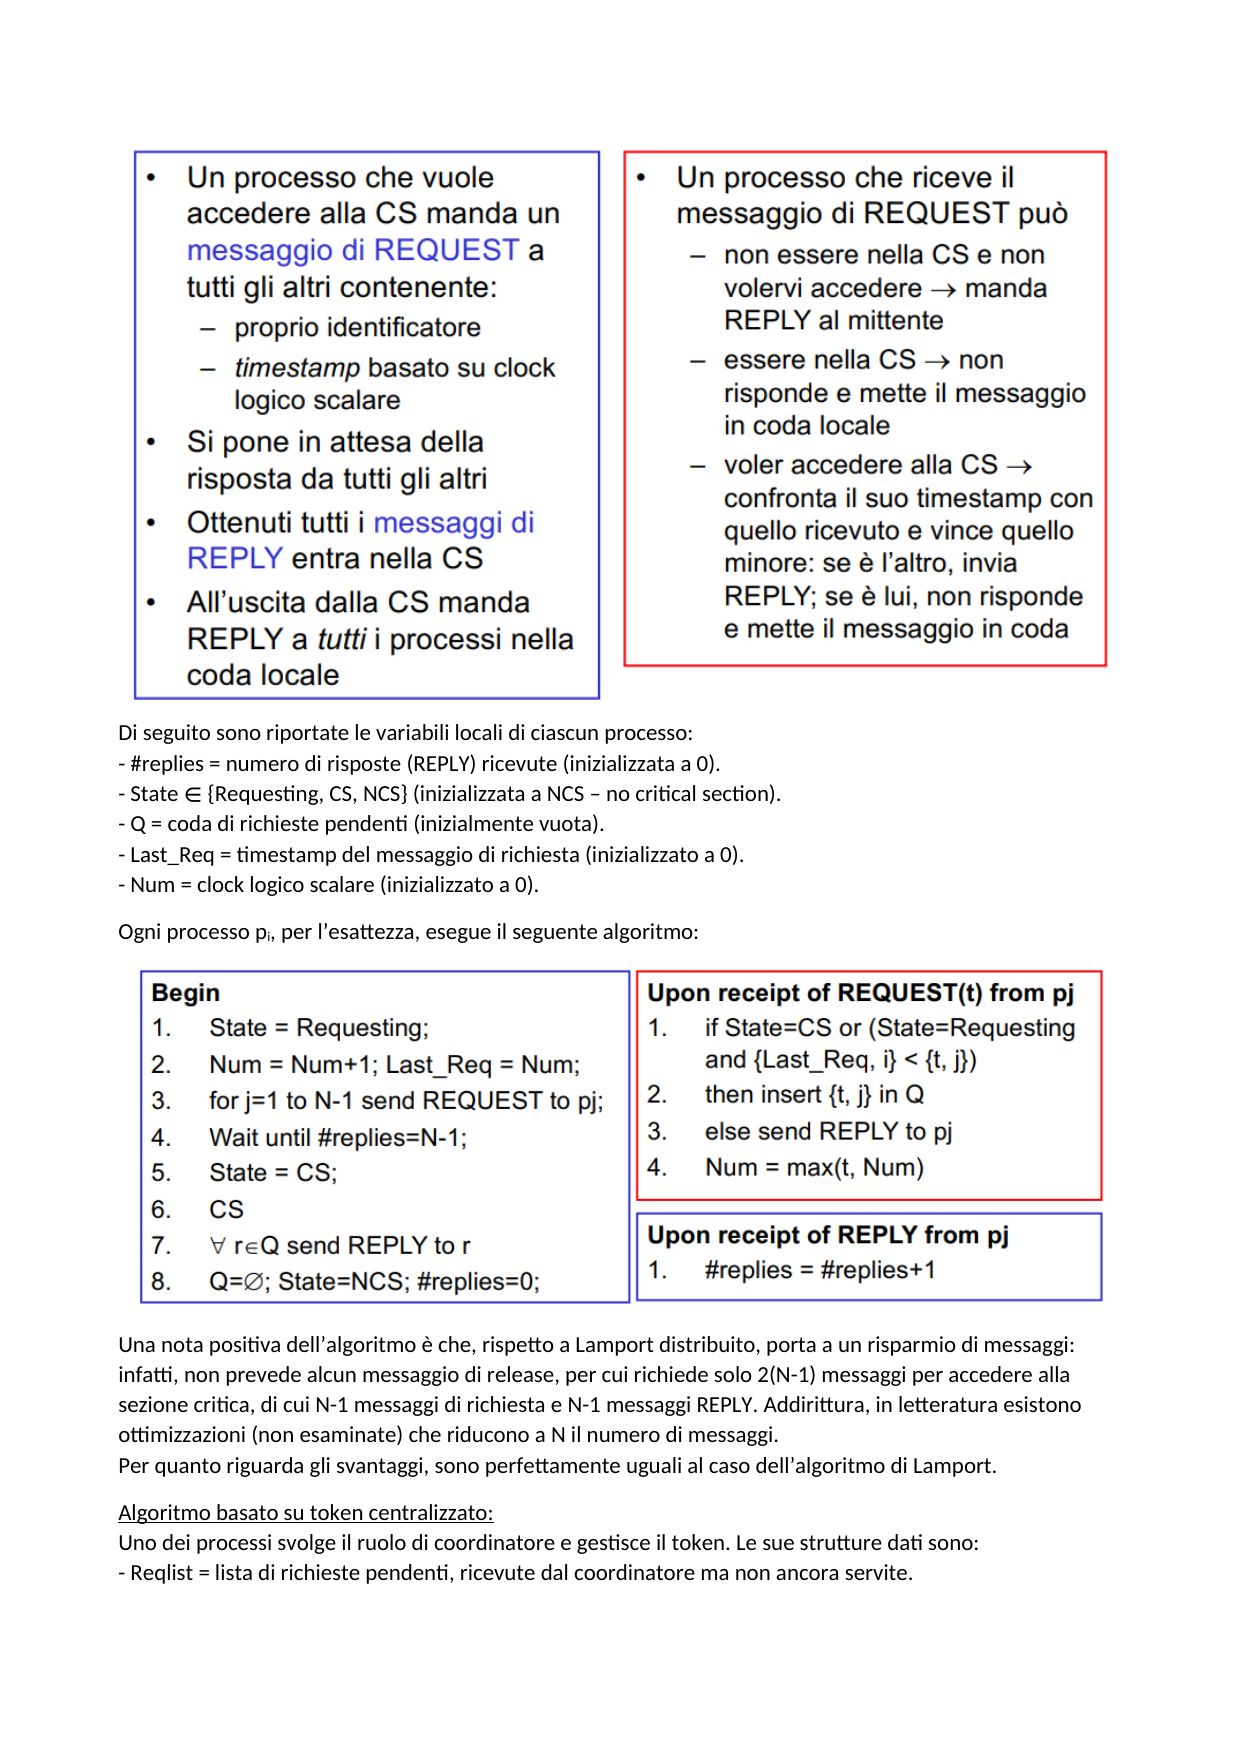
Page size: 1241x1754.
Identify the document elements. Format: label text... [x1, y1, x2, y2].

text Una nota positiva dell’algoritmo è che, rispetto a Lamport distribuito, porta a un risparmio di messaggi: infatti, non prevede alcun messaggio di release, per cui richiede solo 2(N-1) messaggi per accedere alla sezione critica, di cui N-1 messaggi di richiesta e N-1 messaggi REPLY. Addirittura, in letteratura esistono ottimizzazioni (non esaminate) che riducono a N il numero di messaggi. Per quanto riguarda gli svantaggi, sono perfettamente uguali al caso dell’algoritmo di Lamport. [118, 1330, 1122, 1479]
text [118, 1498, 1122, 1586]
picture [118, 147, 1123, 700]
text Di seguito sono riportate le variabili locali di ciascun processo: - #replies = numero di risposte (REPLY) ricevute (inizializzata a 0). - State ∈ {Requesting, CS, NCS} (inizializzata a NCS – no critical section). - Q = coda di richieste pendenti (inizialmente vuota). - Last_Req = timestamp del messaggio di richiesta (inizializzato a 0). - Num = clock logico scalare (inizializzato a 0). [118, 718, 1122, 898]
text Ogni processo pi, per l’esattezza, esegue il seguente algoritmo: [118, 917, 1122, 945]
picture [118, 963, 1123, 1311]
